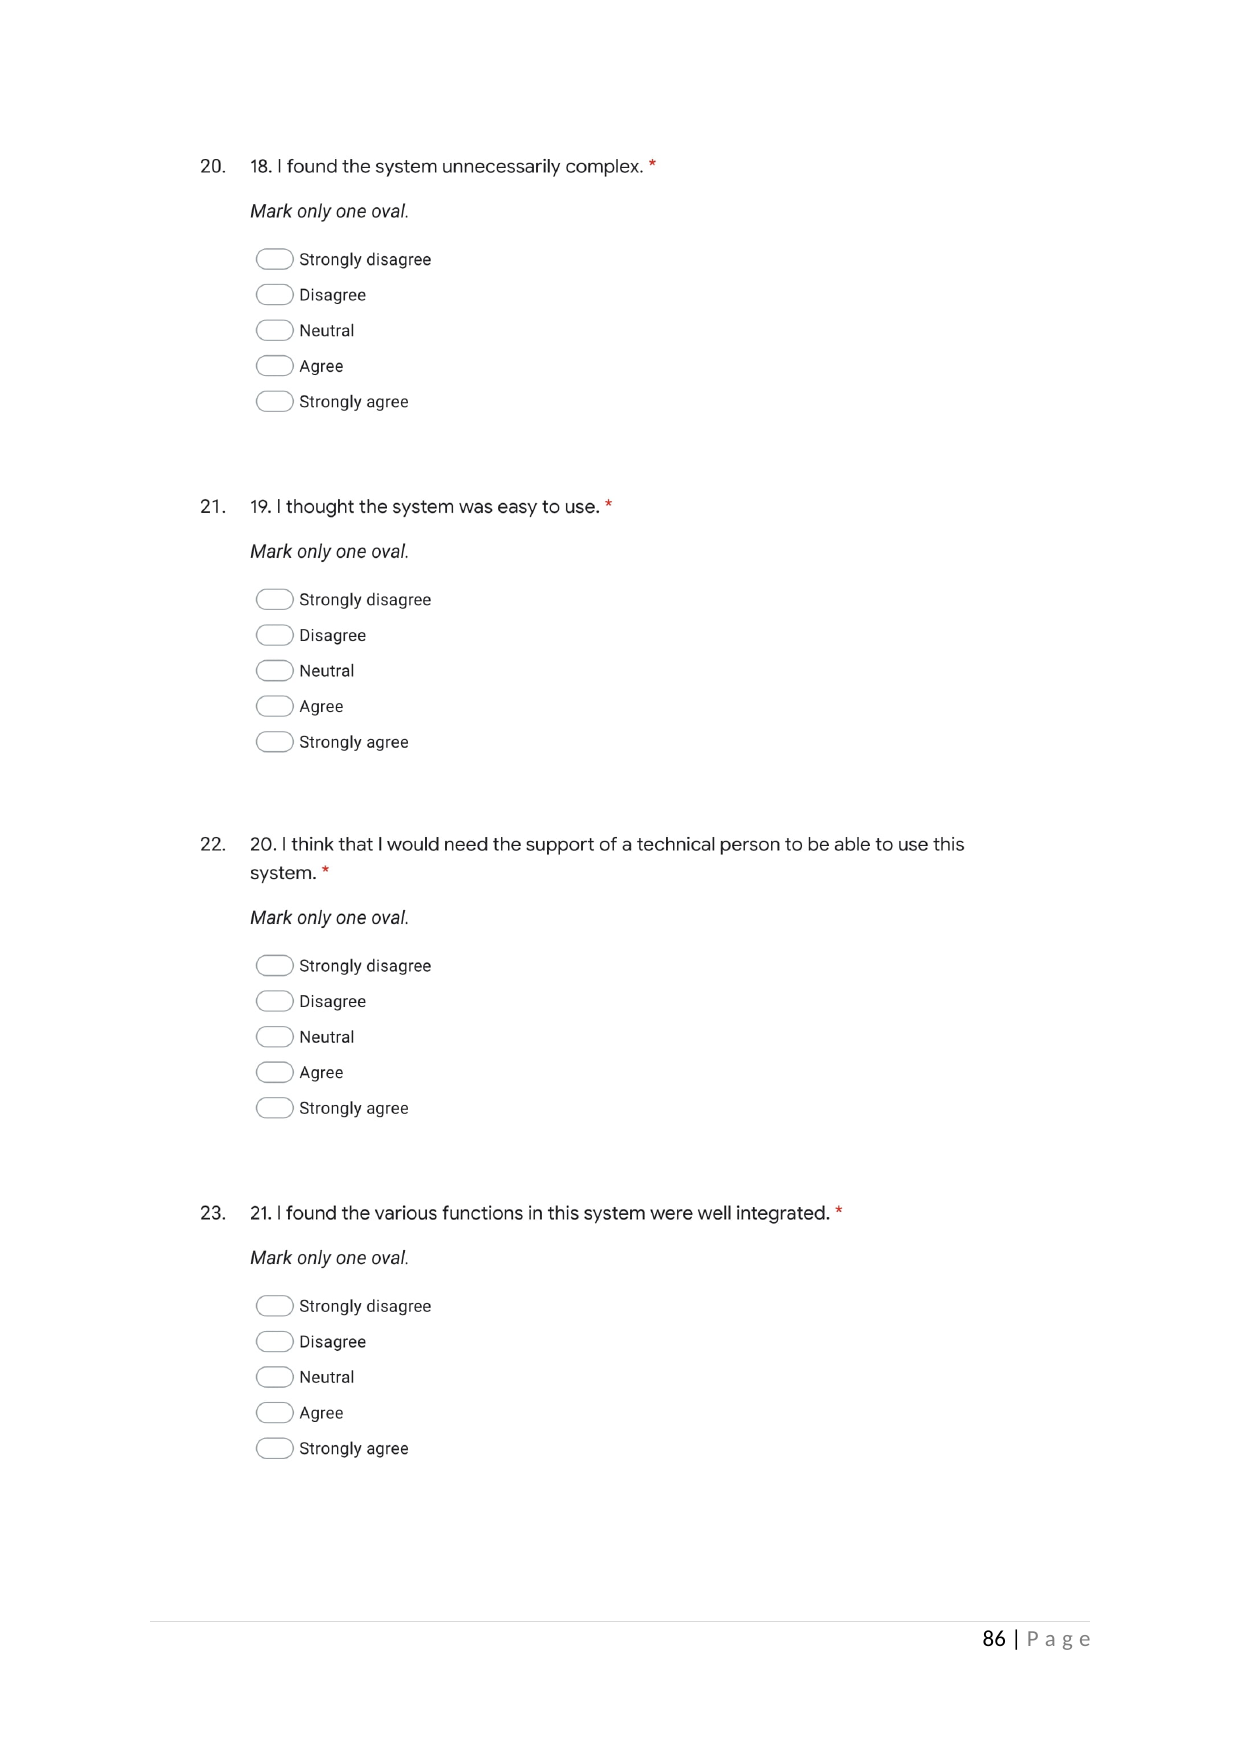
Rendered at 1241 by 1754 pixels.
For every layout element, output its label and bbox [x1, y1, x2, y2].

picture [150, 811, 1091, 1467]
picture [150, 150, 1091, 810]
